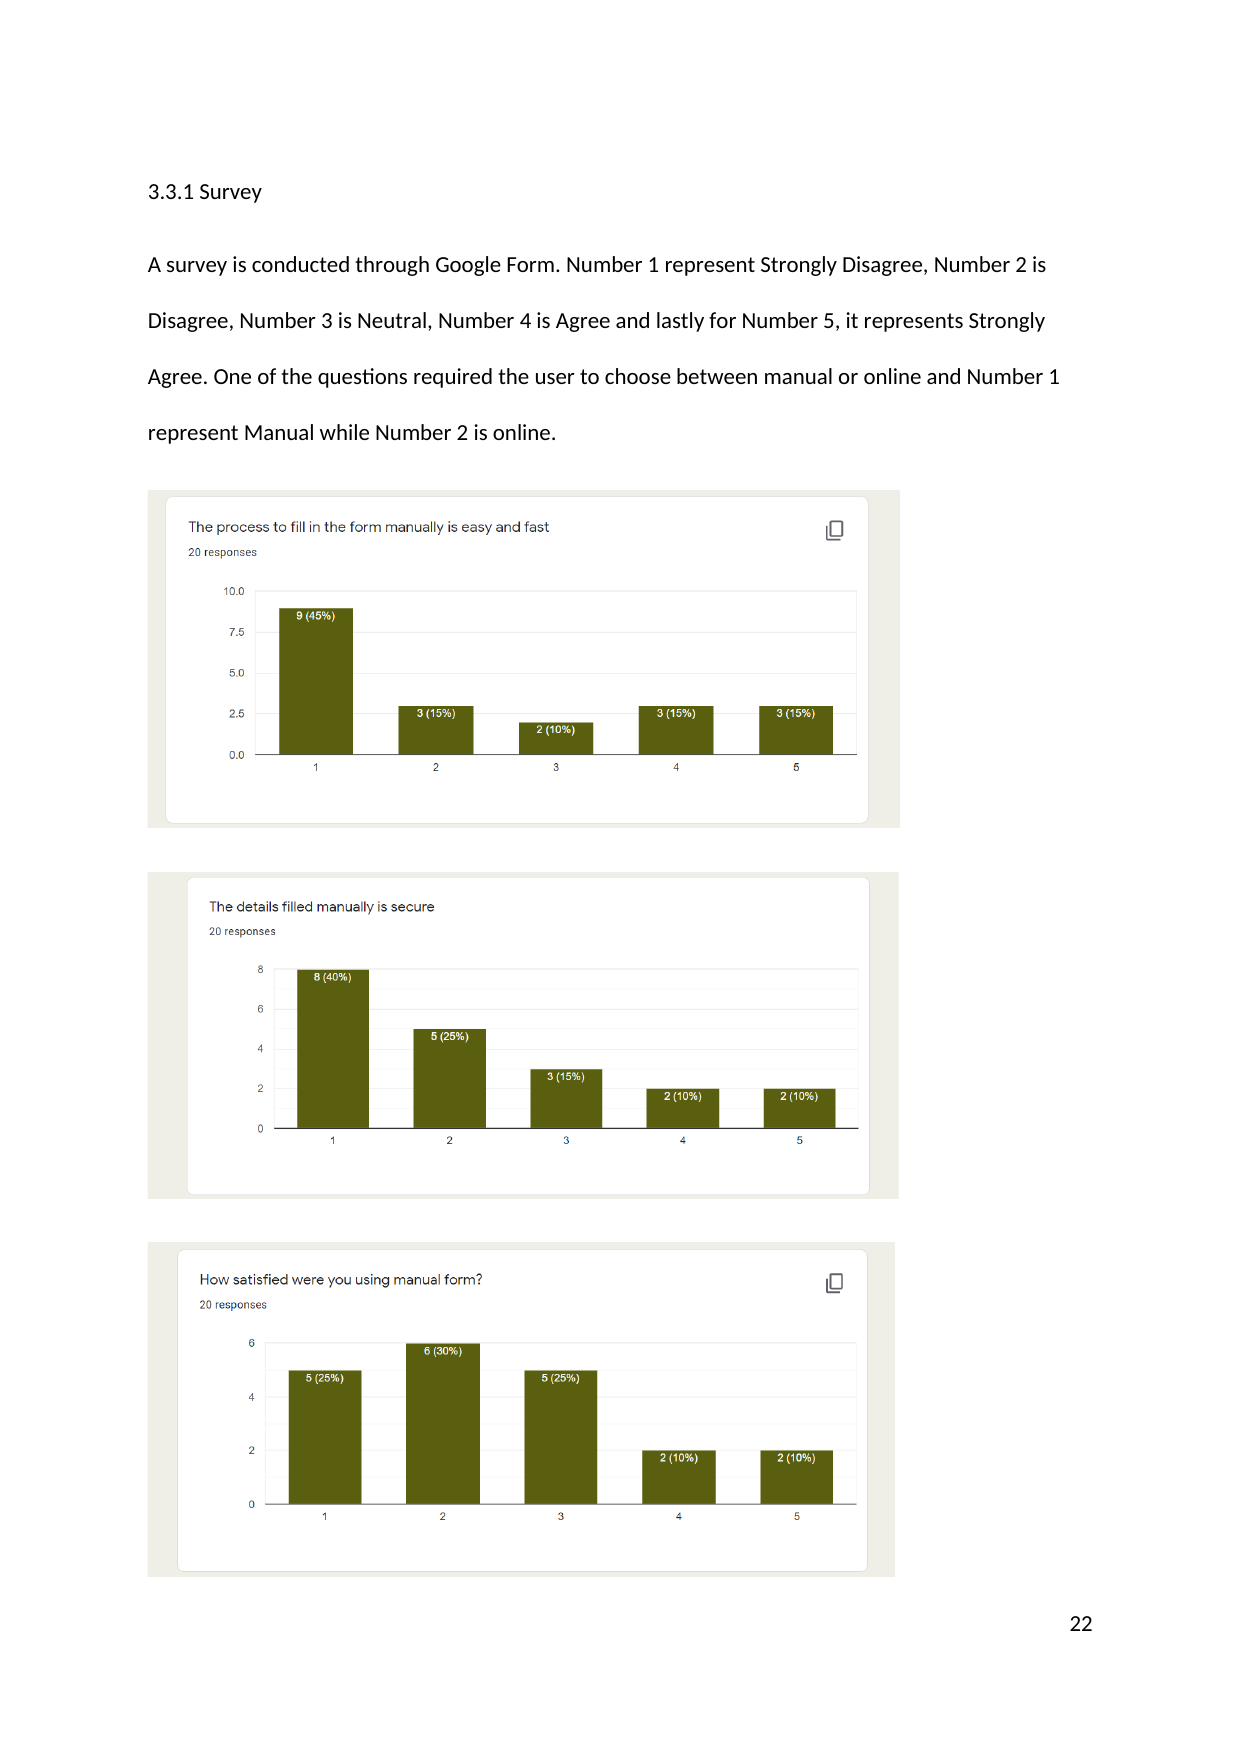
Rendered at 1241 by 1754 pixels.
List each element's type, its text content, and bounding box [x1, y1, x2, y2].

picture [147, 1242, 895, 1577]
picture [147, 872, 899, 1199]
text 3.3.1 Survey [148, 177, 1092, 205]
picture [147, 490, 901, 828]
text A survey is conducted through Google Form. Number 1 represent Strongly Disagree, Number 2 is Disagree, Number 3 is Neutral, Number 4 is Agree and lastly for Number 5, it represents Strongly Agree. One of the questions required the user to choose between manual or online and Number 1 represent Manual while Number 2 is online. [148, 250, 1092, 446]
